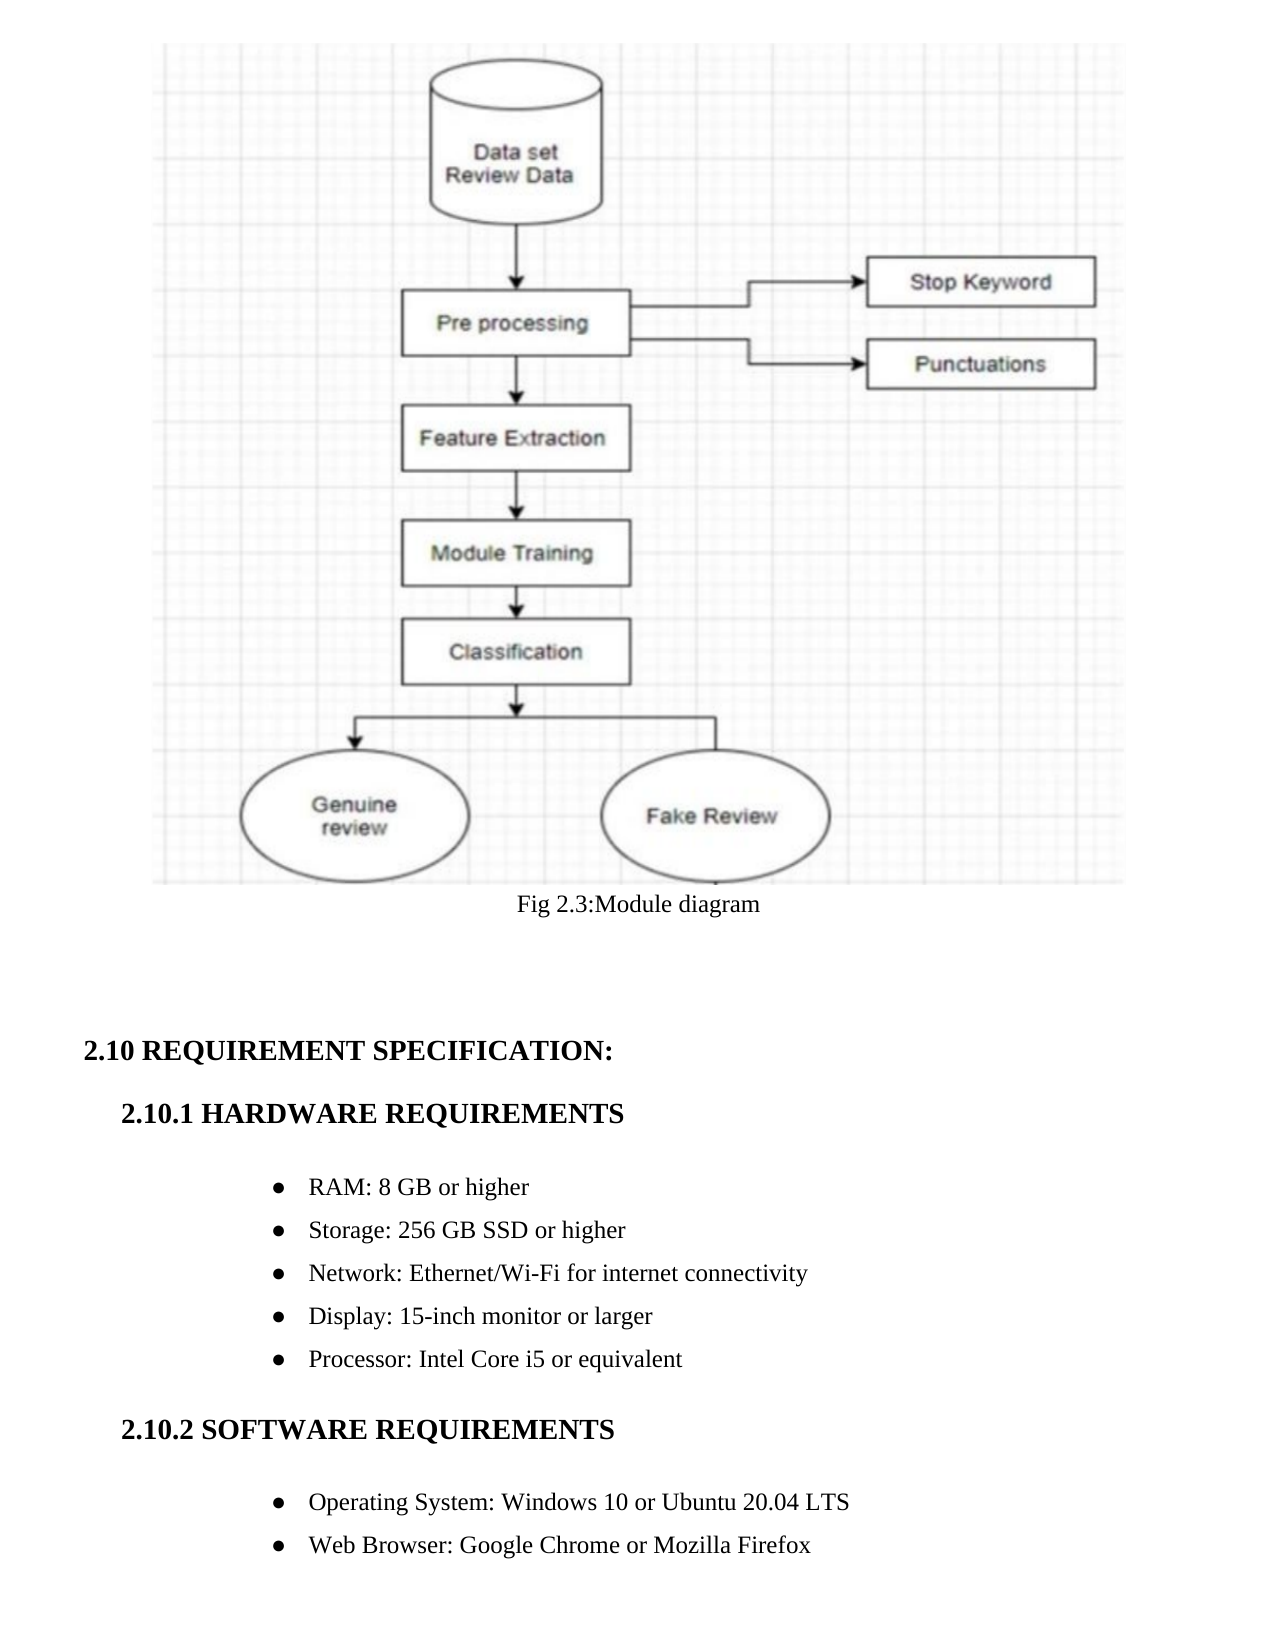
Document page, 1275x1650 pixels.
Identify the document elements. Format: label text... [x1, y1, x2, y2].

picture [151, 43, 1126, 885]
subtitle 2.10 REQUIREMENT SPECIFICATION: [83, 1033, 1208, 1066]
list Web Browser: Google Chrome or Mozilla Firefox [271, 1531, 1208, 1559]
text 2.10.2 SOFTWARE REQUIREMENTS [121, 1412, 1208, 1446]
text 2.10.1 HARDWARE REQUIREMENTS [121, 1096, 1208, 1130]
list RAM: 8 GB or higher [271, 1172, 1208, 1200]
list Display: 15-inch monitor or larger [271, 1301, 1208, 1330]
list Network: Ethernet/Wi-Fi for internet connectivity [271, 1258, 1208, 1287]
list Storage: 256 GB SSD or higher [271, 1215, 1208, 1243]
list Processor: Intel Core i5 or equivalent [271, 1344, 1208, 1373]
list Operating System: Windows 10 or Ubuntu 20.04 LTS [271, 1487, 1208, 1516]
